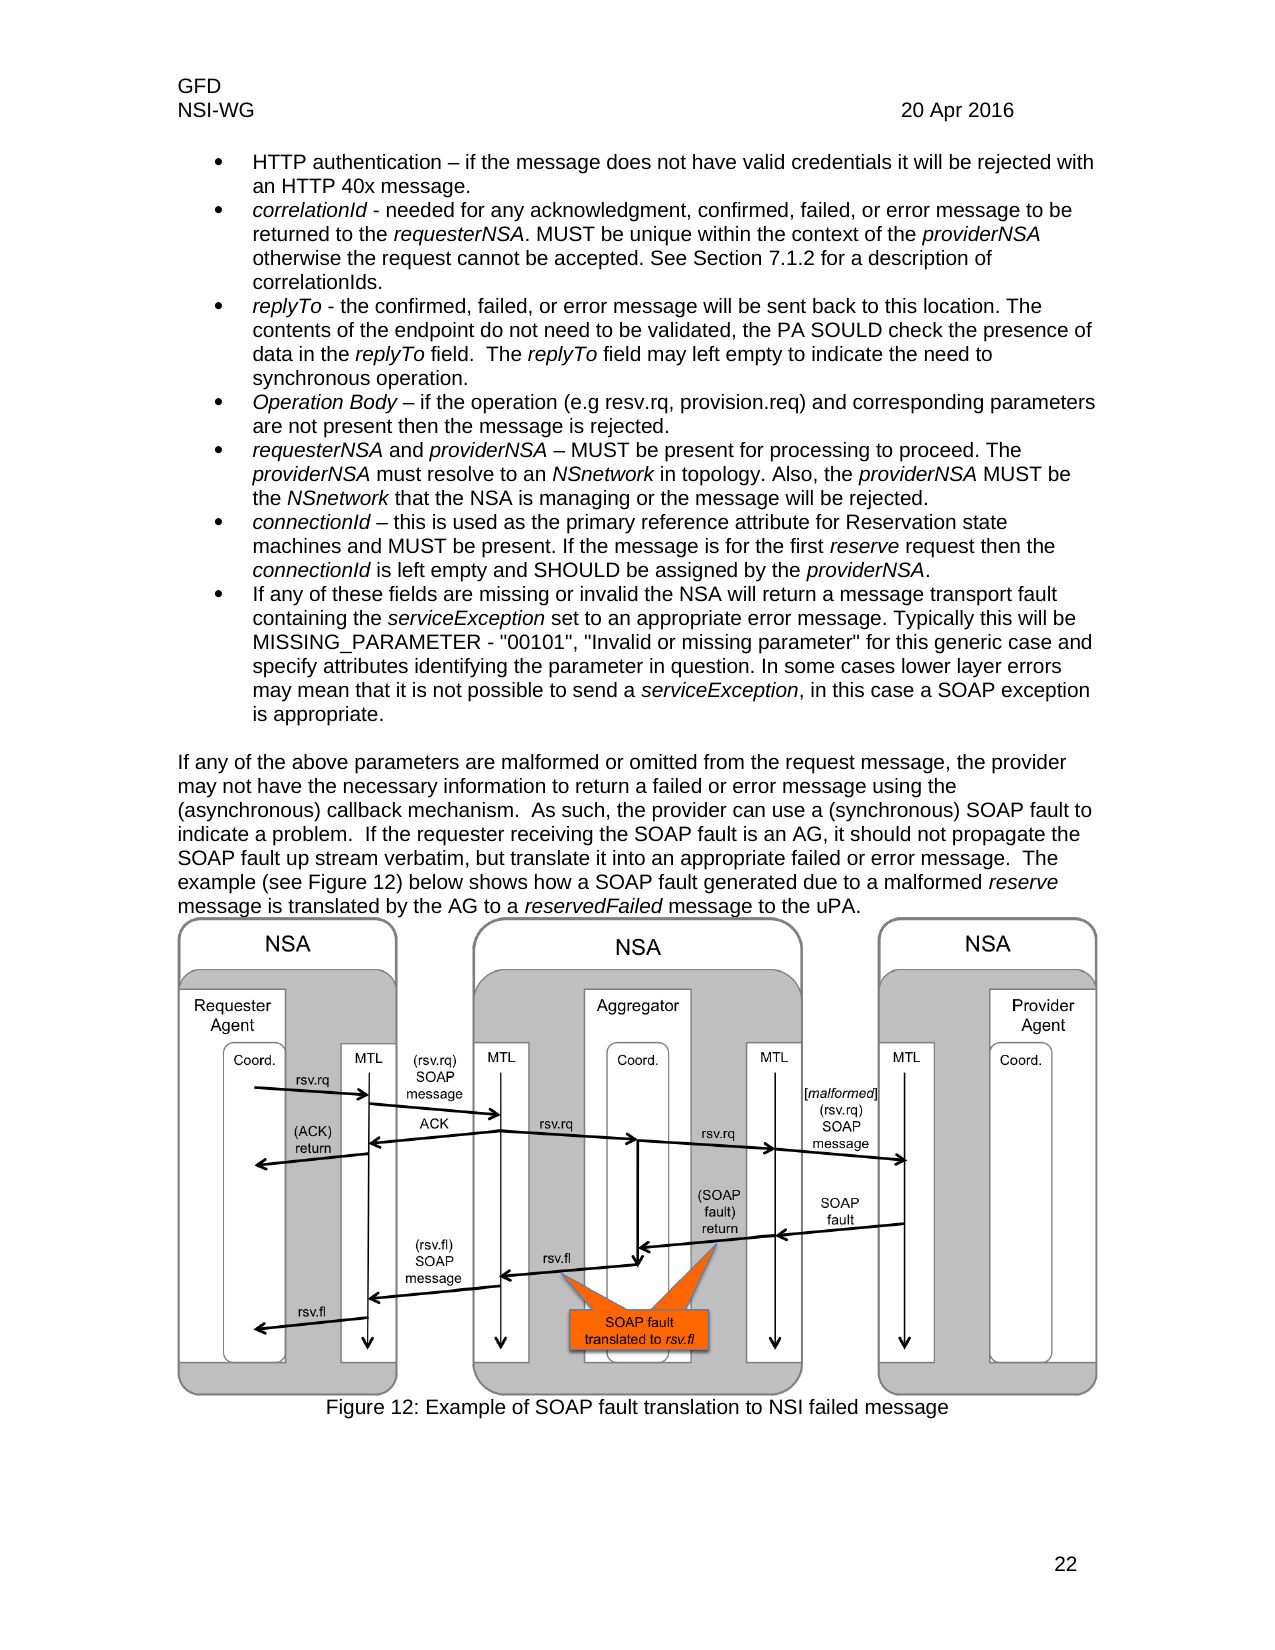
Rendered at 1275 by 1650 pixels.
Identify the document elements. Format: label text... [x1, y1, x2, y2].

text Figure 12: Example of SOAP fault translation to NSI failed message [177, 1396, 1098, 1419]
picture [177, 917, 1098, 1396]
list replyTo - the confirmed, failed, or error message will be sent back to this location. The contents of the endpoint do not need to be validated, the PA SOULD check the presence of data in the replyTo field. The replyTo field may left empty to indicate the need to synchronous operation. [215, 294, 1098, 390]
list correlationId - needed for any acknowledgment, confirmed, failed, or error message to be returned to the requesterNSA. MUST be unique within the context of the providerNSA otherwise the request cannot be accepted. See Section 7.1.2 for a description of correlationIds. [215, 198, 1098, 294]
list requesterNSA and providerNSA – MUST be present for processing to proceed. The providerNSA must resolve to an NSnetwork in topology. Also, the providerNSA MUST be the NSnetwork that the NSA is managing or the message will be rejected. [215, 438, 1098, 510]
text If any of the above parameters are malformed or omitted from the request message, the provider may not have the necessary information to return a failed or error message using the (asynchronous) callback mechanism. As such, the provider can use a (synchronous) SOAP fault to indicate a problem. If the requester receiving the SOAP fault is an AG, it should not propagate the SOAP fault up stream verbatim, but translate it into an appropriate failed or error message. The example (see Figure 12) below shows how a SOAP fault generated due to a malformed reserve message is translated by the AG to a reservedFailed message to the uPA. [177, 750, 1098, 917]
list HTTP authentication – if the message does not have valid credentials it will be rejected with an HTTP 40x message. [215, 150, 1098, 198]
list Operation Body – if the operation (e.g resv.rq, provision.req) and corresponding parameters are not present then the message is rejected. [215, 390, 1098, 438]
list If any of these fields are missing or invalid the NSA will return a message transport fault containing the serviceException set to an appropriate error message. Typically this will be MISSING_PARAMETER - "00101", "Invalid or missing parameter" for this generic case and specify attributes identifying the parameter in question. In some cases lower layer errors may mean that it is not possible to send a serviceException, in this case a SOAP exception is appropriate. [215, 582, 1098, 726]
list connectionId – this is used as the primary reference attribute for Reservation state machines and MUST be present. If the message is for the first reserve request then the connectionId is left empty and SHOULD be assigned by the providerNSA. [215, 510, 1098, 582]
